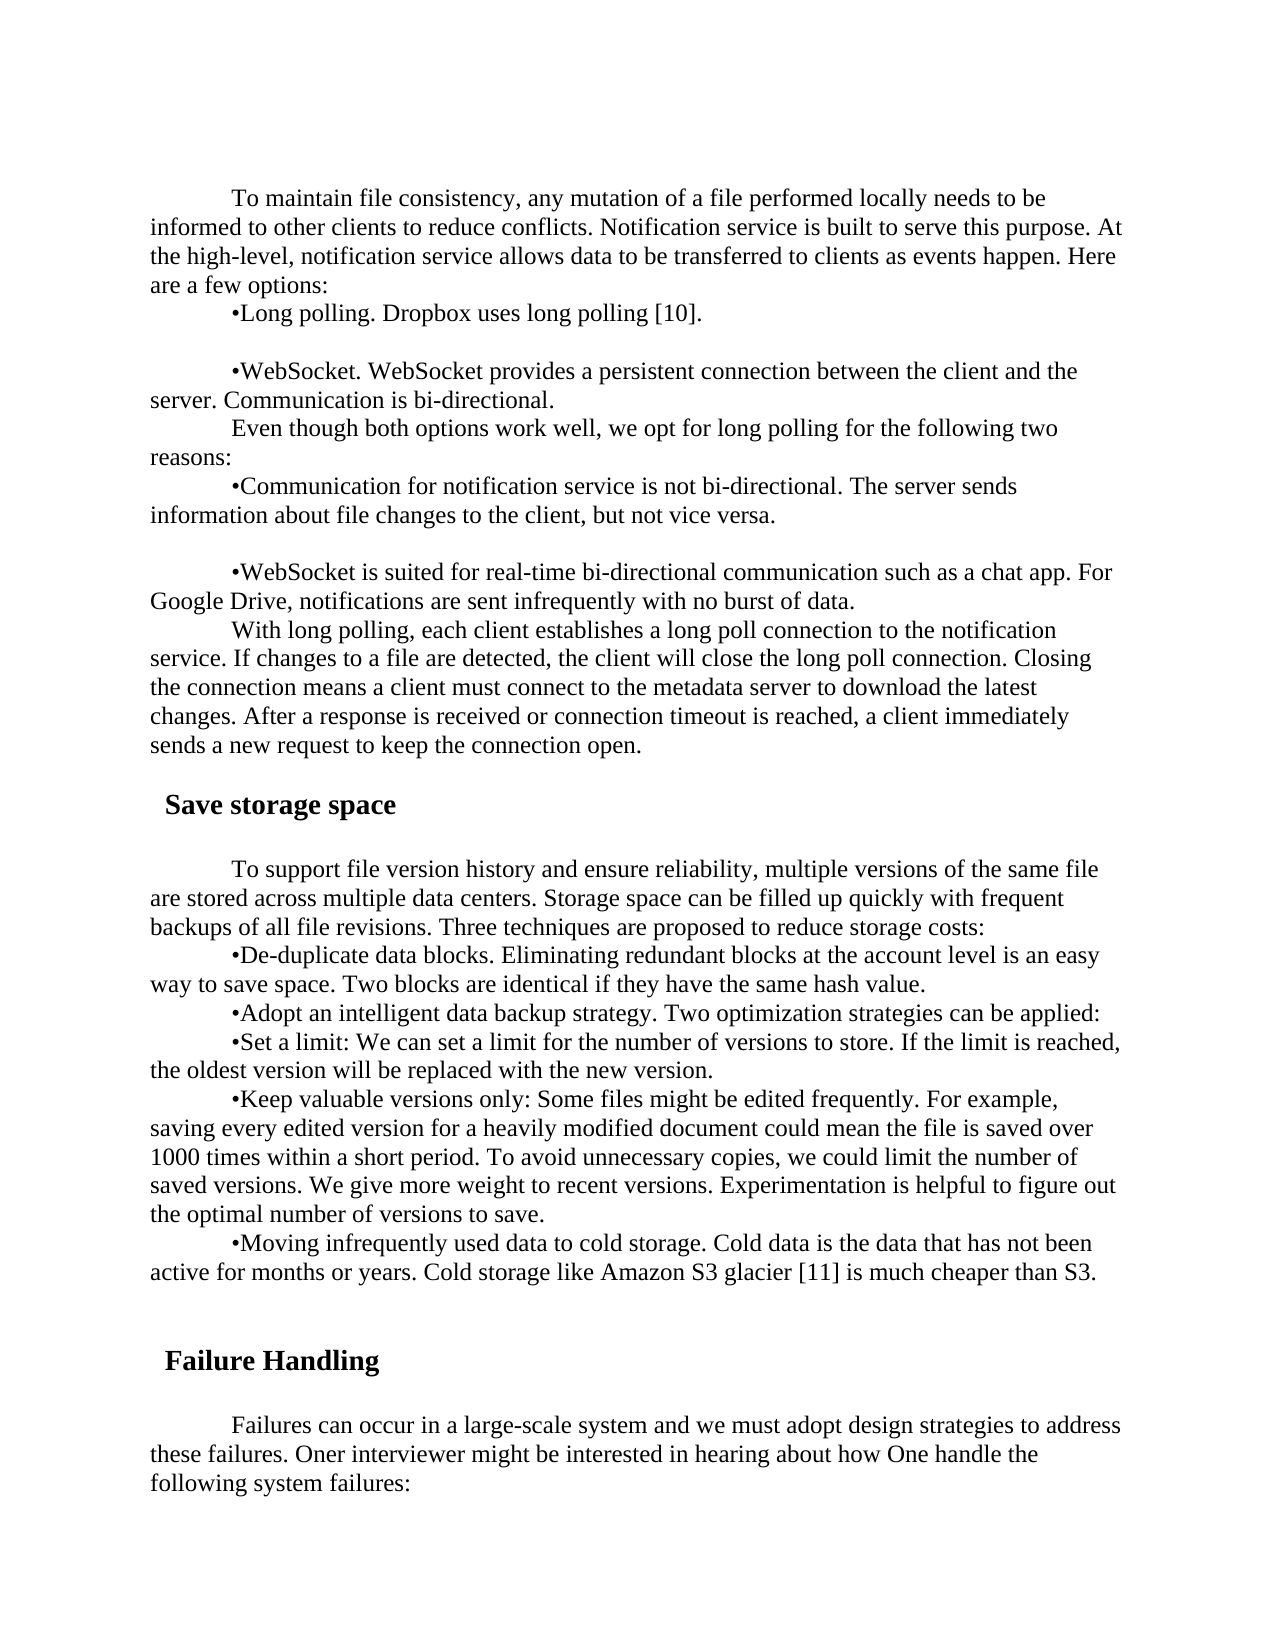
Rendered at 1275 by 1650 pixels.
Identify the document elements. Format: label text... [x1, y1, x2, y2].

subtitle Failure Handling [150, 1343, 1125, 1377]
text •De-duplicate data blocks. Eliminating redundant blocks at the account level is an easy way to save space. Two blocks are identical if they have the same hash value. [150, 941, 1125, 998]
text •Long polling. Dropbox uses long polling [10]. [150, 298, 1125, 327]
text To support file version history and ensure reliability, multiple versions of the same file are stored across multiple data centers. Storage space can be filled up quickly with frequent backups of all file revisions. Three techniques are proposed to reduce storage costs: [150, 854, 1125, 941]
text •Set a limit: We can set a limit for the number of versions to store. If the limit is reached, the oldest version will be replaced with the new version. [150, 1027, 1125, 1084]
text To maintain file consistency, any mutation of a file performed locally needs to be informed to other clients to reduce conflicts. Notification service is built to serve this purpose. At the high-level, notification service allows data to be transferred to clients as events happen. Here are a few options: [150, 183, 1125, 298]
text •Keep valuable versions only: Some files might be edited frequently. For example, saving every edited version for a heavily modified document could mean the file is saved over 1000 times within a short period. To avoid unnecessary copies, we could limit the number of saved versions. We give more weight to recent versions. Experimentation is helpful to figure out the optimal number of versions to save. [150, 1084, 1125, 1228]
text •WebSocket. WebSocket provides a persistent connection between the client and the server. Communication is bi-directional. [150, 356, 1125, 413]
text Failures can occur in a large-scale system and we must adopt design strategies to address these failures. Oner interviewer might be interested in hearing about how One handle the following system failures: [150, 1410, 1125, 1496]
text Even though both options work well, we opt for long polling for the following two reasons: [150, 413, 1125, 471]
text •WebSocket is suited for real-time bi-directional communication such as a chat app. For Google Drive, notifications are sent infrequently with no burst of data. [150, 557, 1125, 615]
text •Communication for notification service is not bi-directional. The server sends information about file changes to the client, but not vice versa. [150, 471, 1125, 528]
text •Adopt an intelligent data backup strategy. Two optimization strategies can be applied: [150, 998, 1125, 1027]
text With long polling, each client establishes a long poll connection to the notification service. If changes to a file are detected, the client will close the long poll connection. Closing the connection means a client must connect to the metadata server to download the latest changes. After a response is received or connection timeout is reached, a client immediately sends a new request to keep the connection open. [150, 615, 1125, 758]
text •Moving infrequently used data to cold storage. Cold data is the data that has not been active for months or years. Cold storage like Amazon S3 glacier [11] is much cheaper than S3. [150, 1228, 1125, 1286]
subtitle Save storage space [150, 787, 1125, 821]
